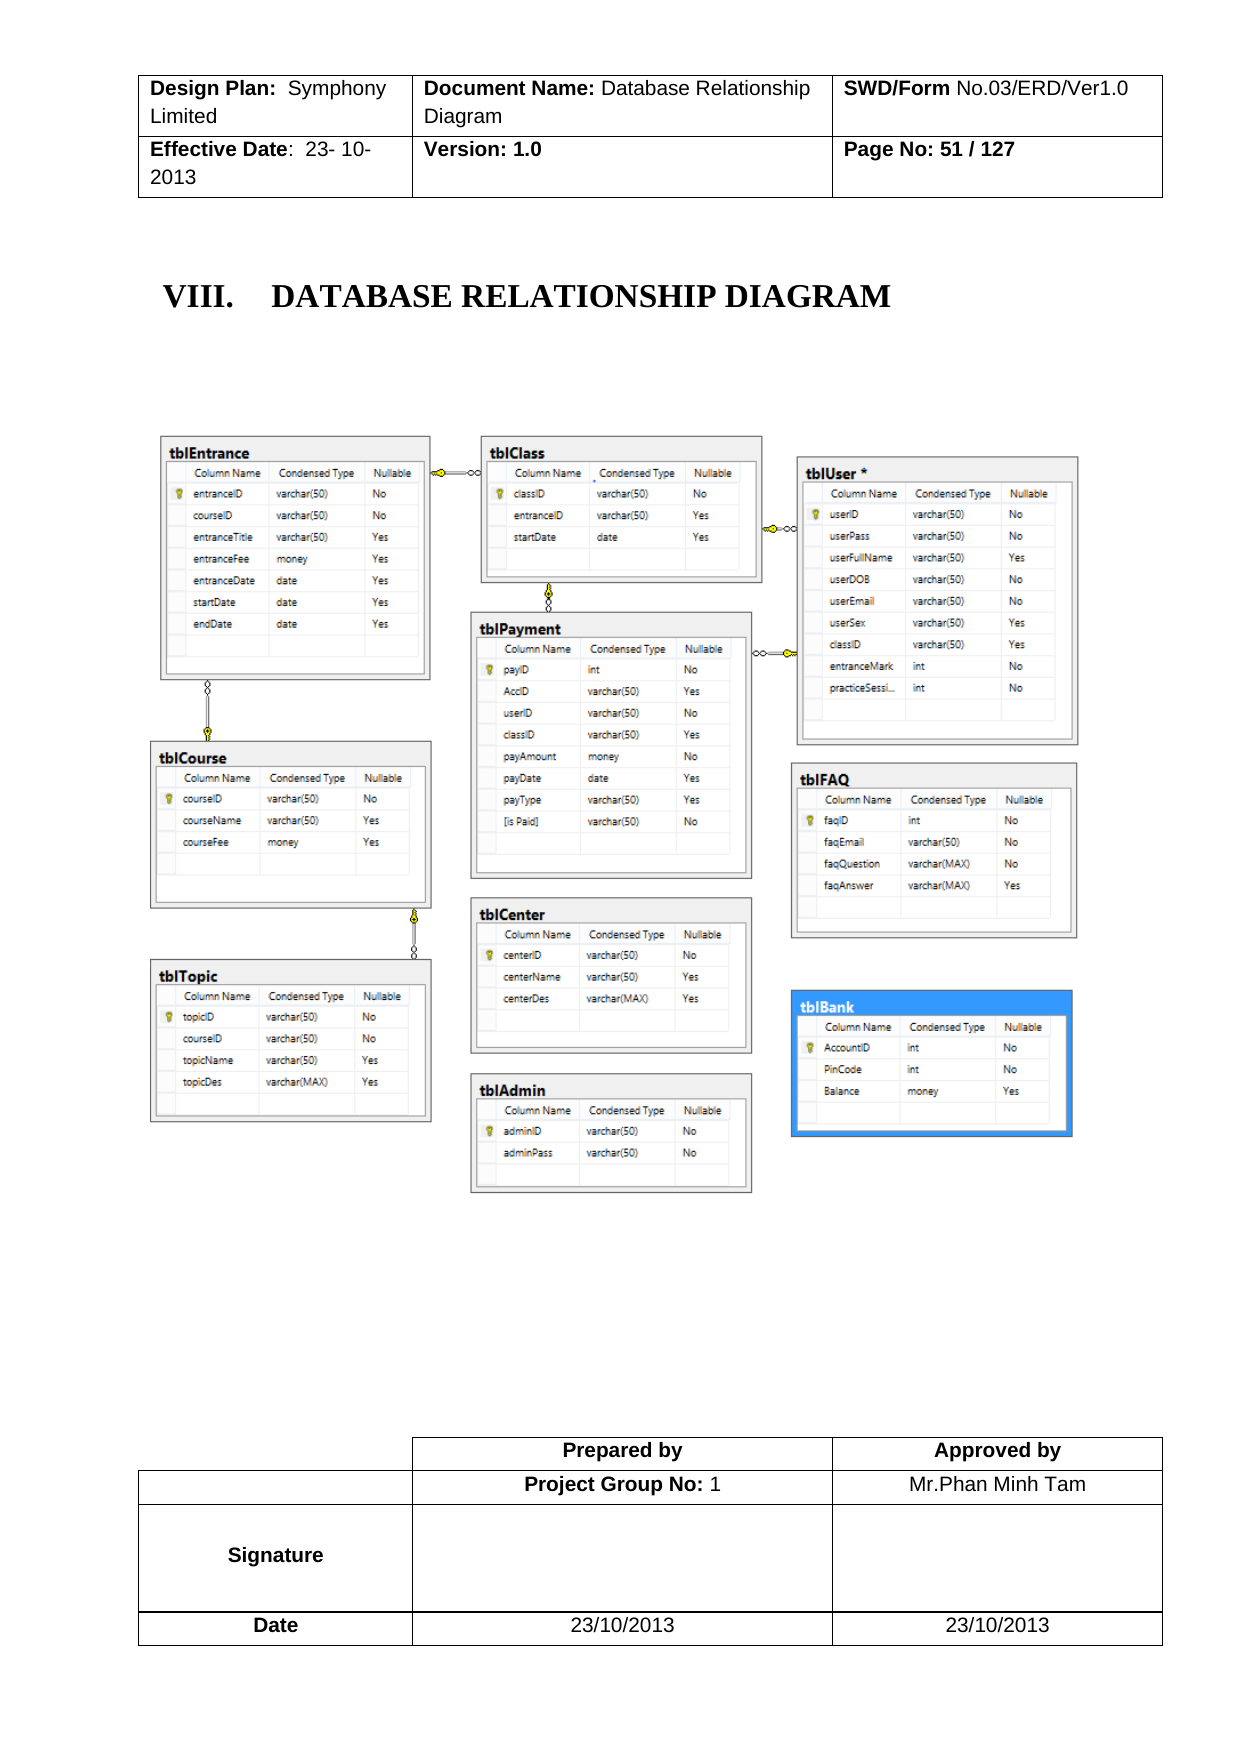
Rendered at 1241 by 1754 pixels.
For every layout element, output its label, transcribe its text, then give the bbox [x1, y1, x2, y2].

picture [150, 429, 1091, 1208]
list DATABASE RELATIONSHIP DIAGRAM [234, 277, 1090, 315]
